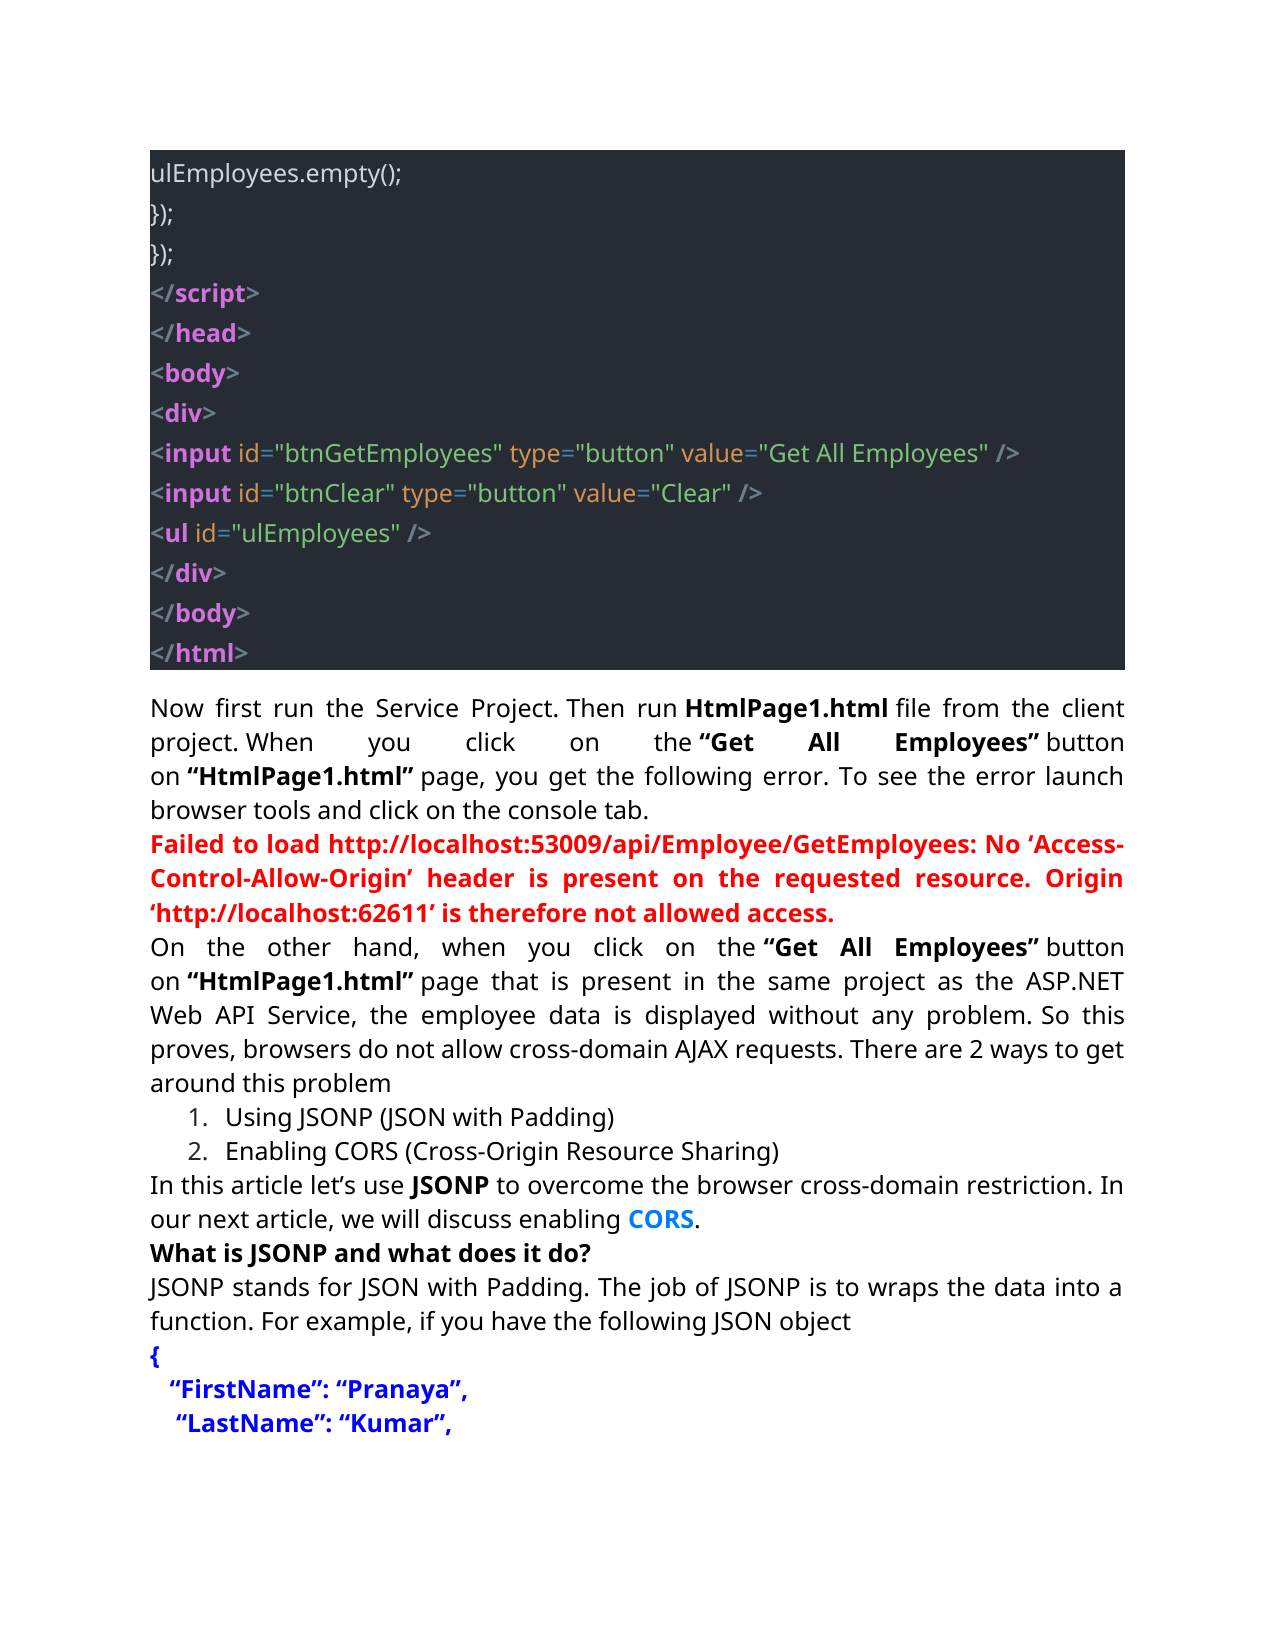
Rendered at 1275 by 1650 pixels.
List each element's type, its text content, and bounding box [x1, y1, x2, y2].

text Now first run the Service Project. Then run HtmlPage1.html file from the client project. When you click on the “Get All Employees” button on “HtmlPage1.html” page, you get the following error. To see the error launch browser tools and click on the console tab. [150, 691, 1125, 827]
text In this article let’s use JSONP to overcome the browser cross-domain restriction. In our next article, we will discuss enabling CORS. [150, 1168, 1125, 1236]
text <div> [150, 390, 1125, 430]
list Using JSONP (JSON with Padding) [187, 1099, 1125, 1134]
text <ul id="ulEmployees" /> [150, 510, 1125, 550]
list Enabling CORS (Cross-Origin Resource Sharing) [187, 1134, 1125, 1168]
text }); [150, 190, 1125, 230]
text }); [150, 230, 1125, 270]
text JSONP stands for JSON with Padding. The job of JSONP is to wraps the data into a function. For example, if you have the following JSON object [150, 1270, 1125, 1338]
text </script> [150, 270, 1125, 310]
text Failed to load http://localhost:53009/api/Employee/GetEmployees: No ‘Access-Control-Allow-Origin’ header is present on the requested resource. Origin ‘http://localhost:62611’ is therefore not allowed access. [150, 827, 1125, 929]
text <input id="btnGetEmployees" type="button" value="Get All Employees" /> [150, 430, 1125, 470]
text <input id="btnClear" type="button" value="Clear" /> [150, 470, 1125, 510]
text </body> [150, 590, 1125, 630]
text </head> [150, 310, 1125, 350]
text </div> [150, 550, 1125, 590]
text ulEmployees.empty(); [150, 150, 1125, 190]
text </html> [150, 630, 1125, 670]
text What is JSONP and what does it do? [150, 1236, 1125, 1270]
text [150, 1338, 1125, 1440]
text On the other hand, when you click on the “Get All Employees” button on “HtmlPage1.html” page that is present in the same project as the ASP.NET Web API Service, the employee data is displayed without any problem. So this proves, browsers do not allow cross-domain AJAX requests. There are 2 ways to get around this problem [150, 929, 1125, 1099]
text <body> [150, 350, 1125, 390]
